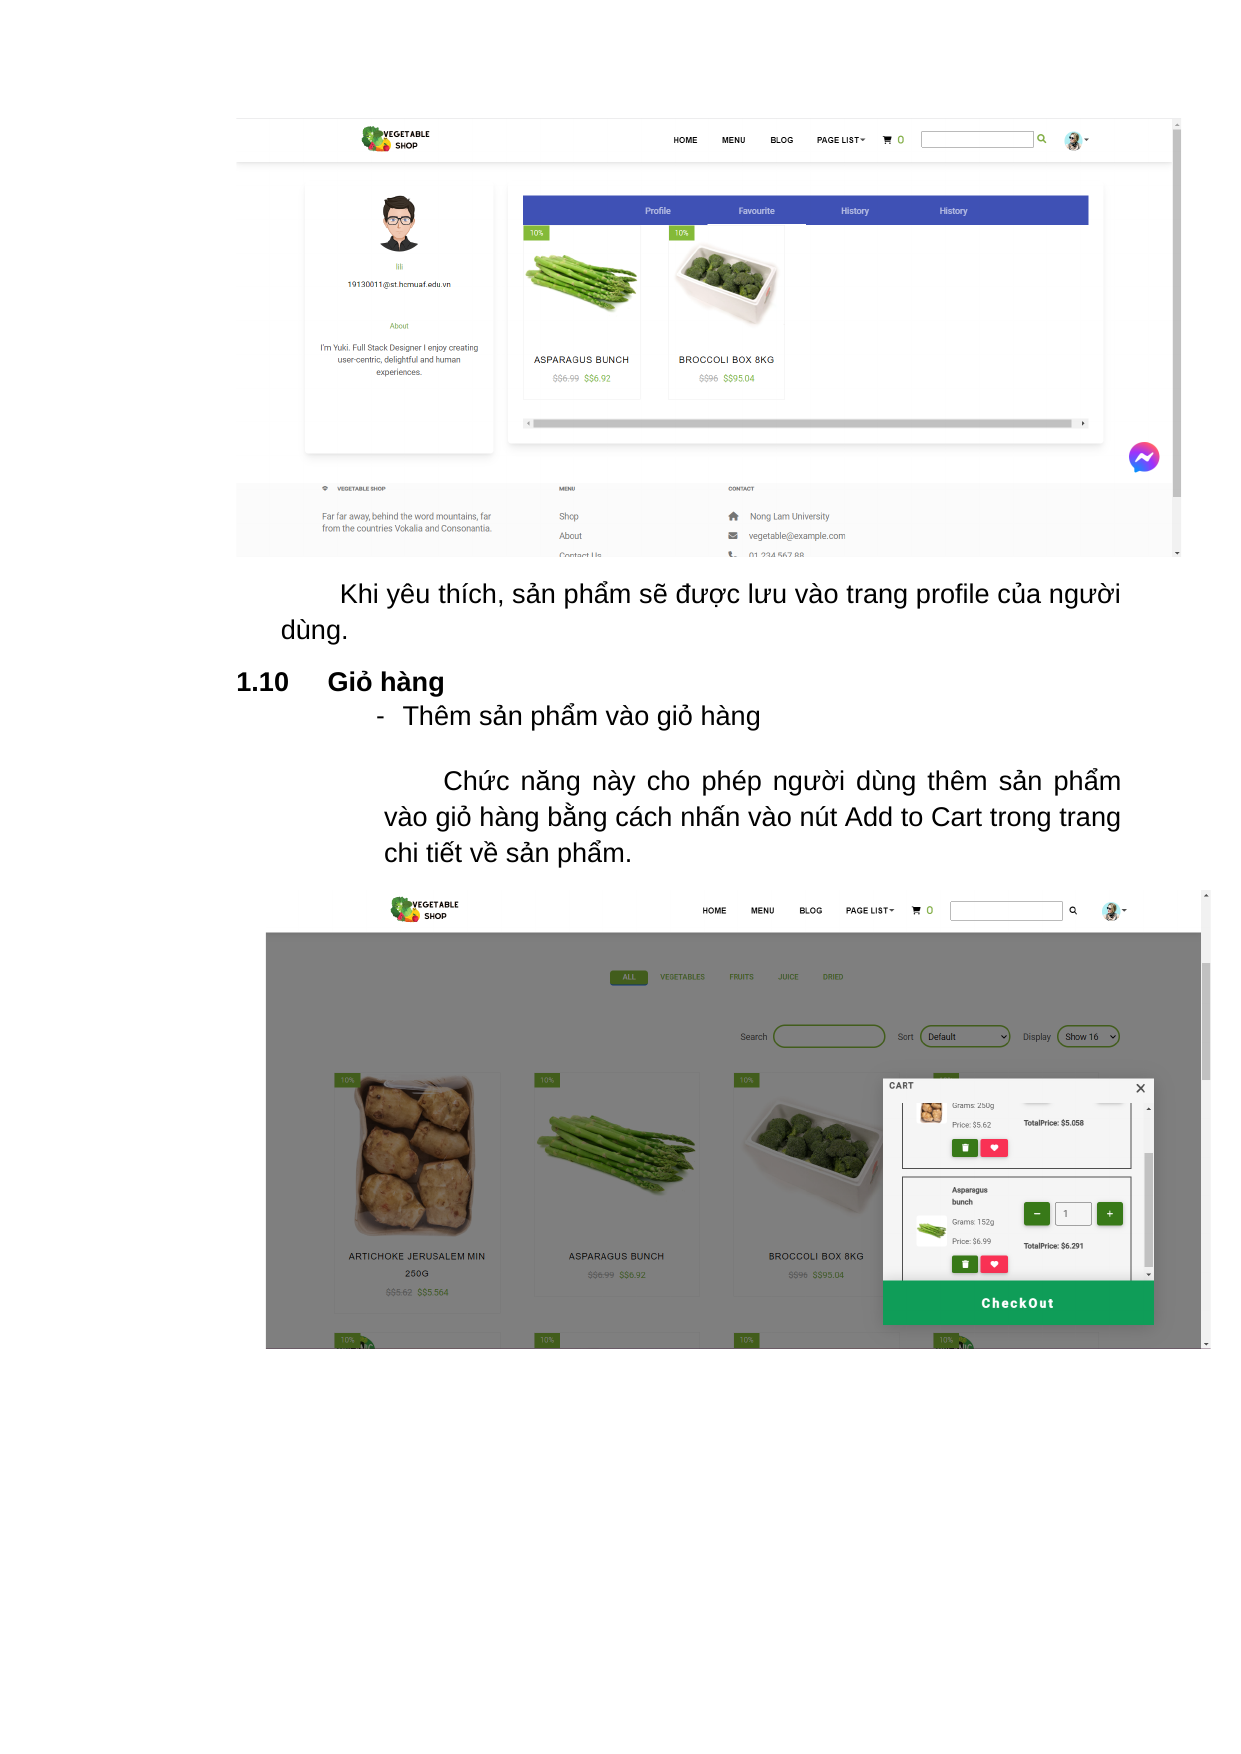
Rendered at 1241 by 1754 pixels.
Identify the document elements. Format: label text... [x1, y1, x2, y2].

text Chức năng này cho phép người dùng thêm sản phẩm vào giỏ hàng bằng cách nhấn vào nút Add to Cart trong trang chi tiết về sản phẩm. [384, 765, 1122, 868]
text Khi yêu thích, sản phẩm sẽ được lưu vào trang profile của người dùng. [281, 578, 1122, 645]
list Thêm sản phẩm vào giỏ hàng [347, 699, 1122, 732]
subtitle Giỏ hàng [236, 666, 1122, 698]
picture [236, 118, 1182, 557]
picture [265, 890, 1211, 1349]
